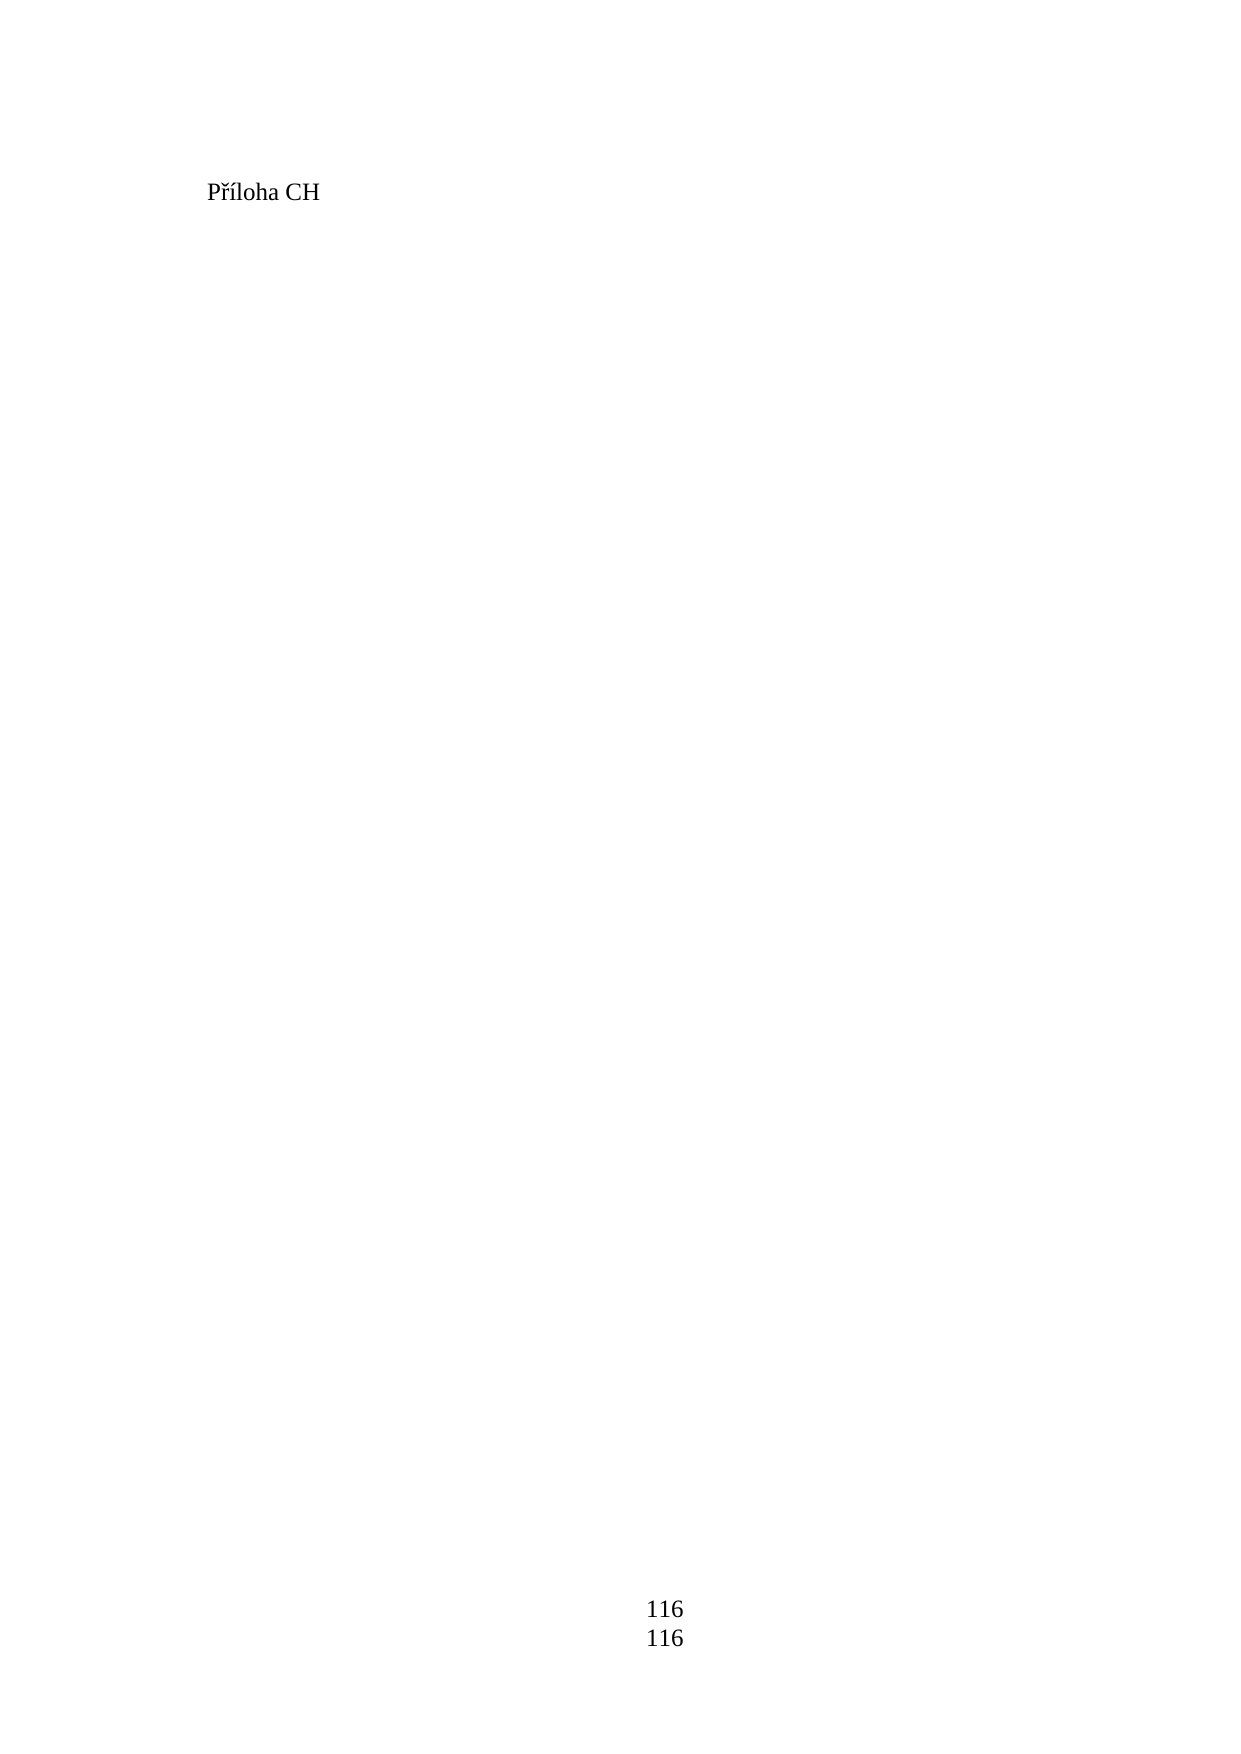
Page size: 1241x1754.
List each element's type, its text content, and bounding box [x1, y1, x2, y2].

text Příloha CH [207, 177, 1122, 206]
